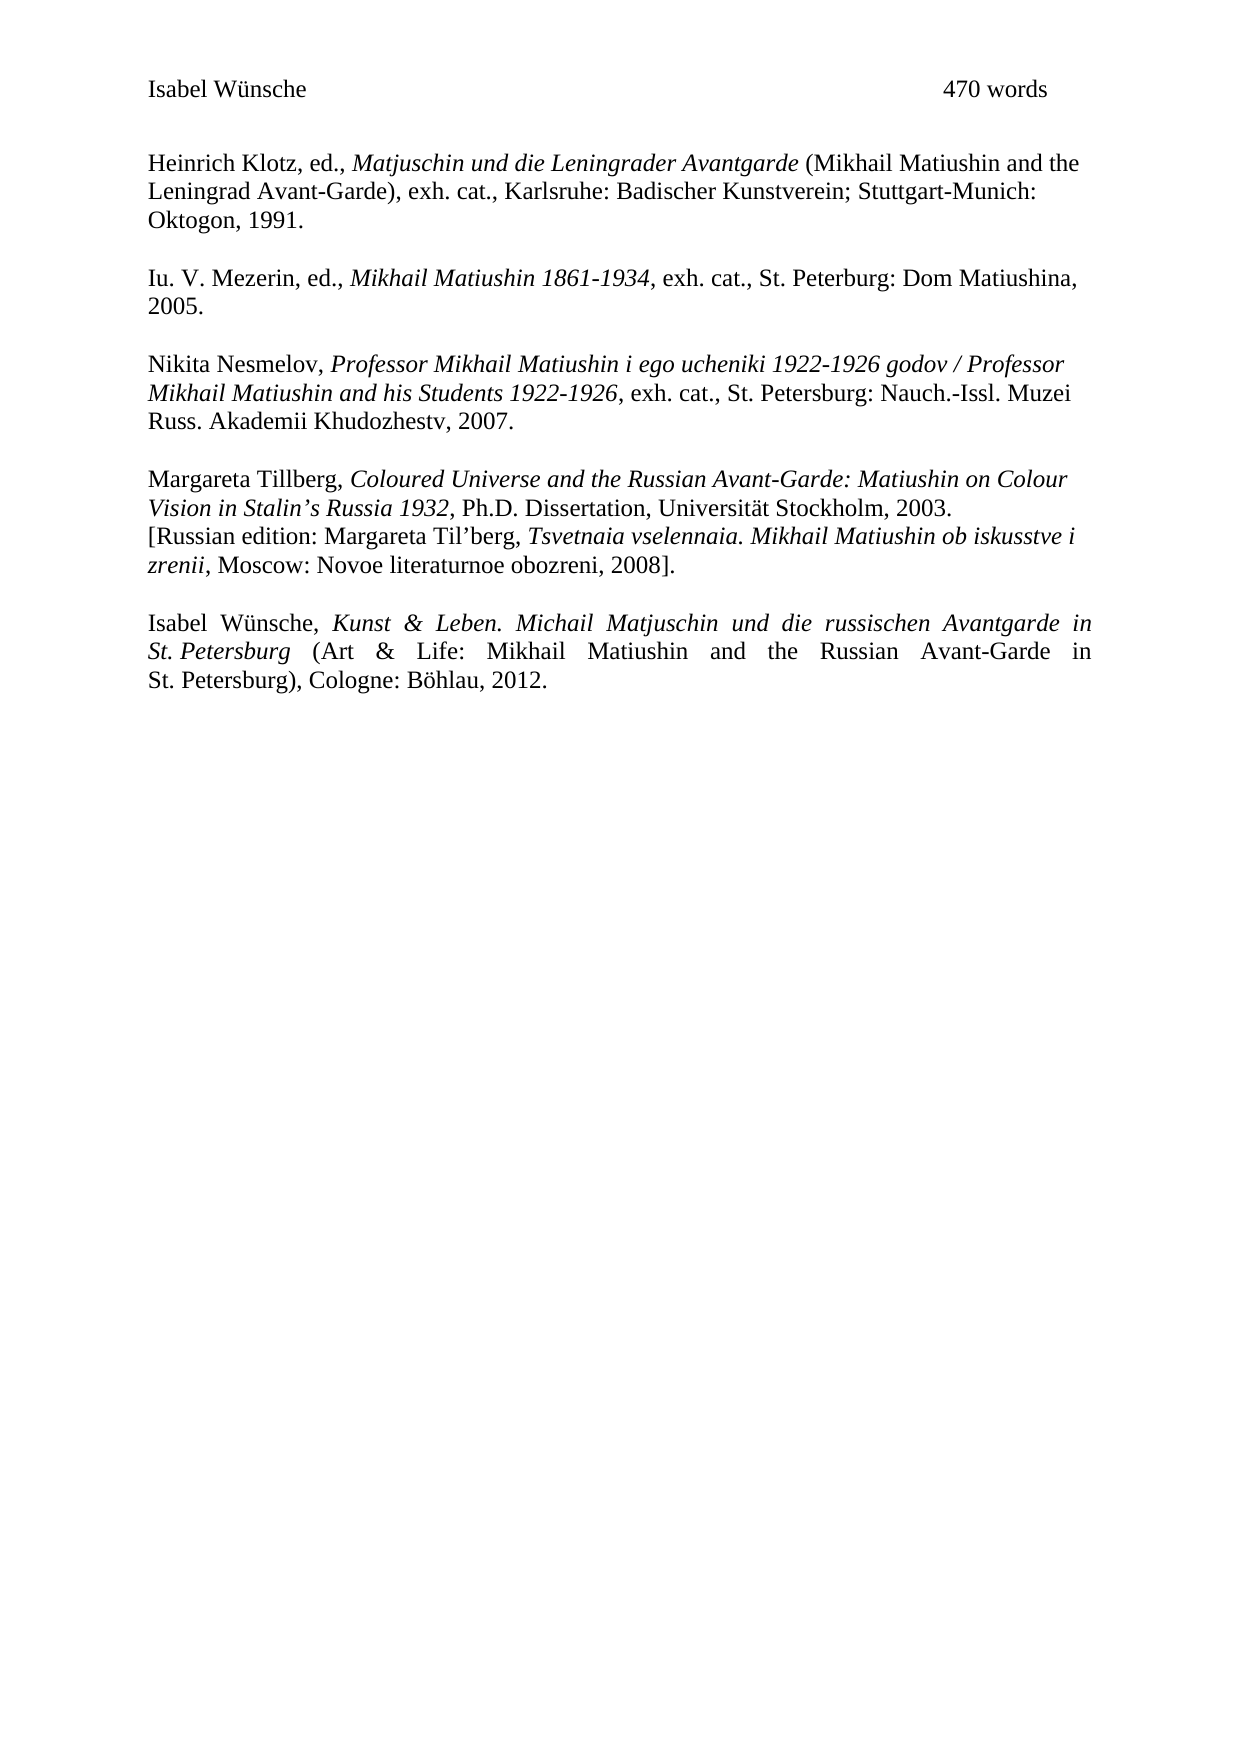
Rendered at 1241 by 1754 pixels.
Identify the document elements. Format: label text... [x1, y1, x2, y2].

text Isabel Wünsche, Kunst & Leben. Michail Matjuschin und die russischen Avantgarde in St. Petersburg (Art & Life: Mikhail Matiushin and the Russian Avant-Garde in St. Petersburg), Cologne: Böhlau, 2012. [148, 608, 1092, 694]
text Nikita Nesmelov, Professor Mikhail Matiushin i ego ucheniki 1922-1926 godov / Professor Mikhail Matiushin and his Students 1922-1926, exh. cat., St. Petersburg: Nauch.-Issl. Muzei Russ. Akademii Khudozhestv, 2007. [148, 349, 1092, 435]
text Margareta Tillberg, Coloured Universe and the Russian Avant-Garde: Matiushin on Colour Vision in Stalin’s Russia 1932, Ph.D. Dissertation, Universität Stockholm, 2003. [148, 464, 1092, 521]
text [Russian edition: Margareta Til’berg, Tsvetnaia vselennaia. Mikhail Matiushin ob iskusstve i zrenii, Moscow: Novoe literaturnoe obozreni, 2008]. [148, 521, 1092, 579]
text Heinrich Klotz, ed., Matjuschin und die Leningrader Avantgarde (Mikhail Matiushin and the Leningrad Avant-Garde), exh. cat., Karlsruhe: Badischer Kunstverein; Stuttgart-Munich: Oktogon, 1991. [148, 148, 1092, 234]
text Iu. V. Mezerin, ed., Mikhail Matiushin 1861-1934, exh. cat., St. Peterburg: Dom Matiushina, 2005. [148, 263, 1092, 320]
